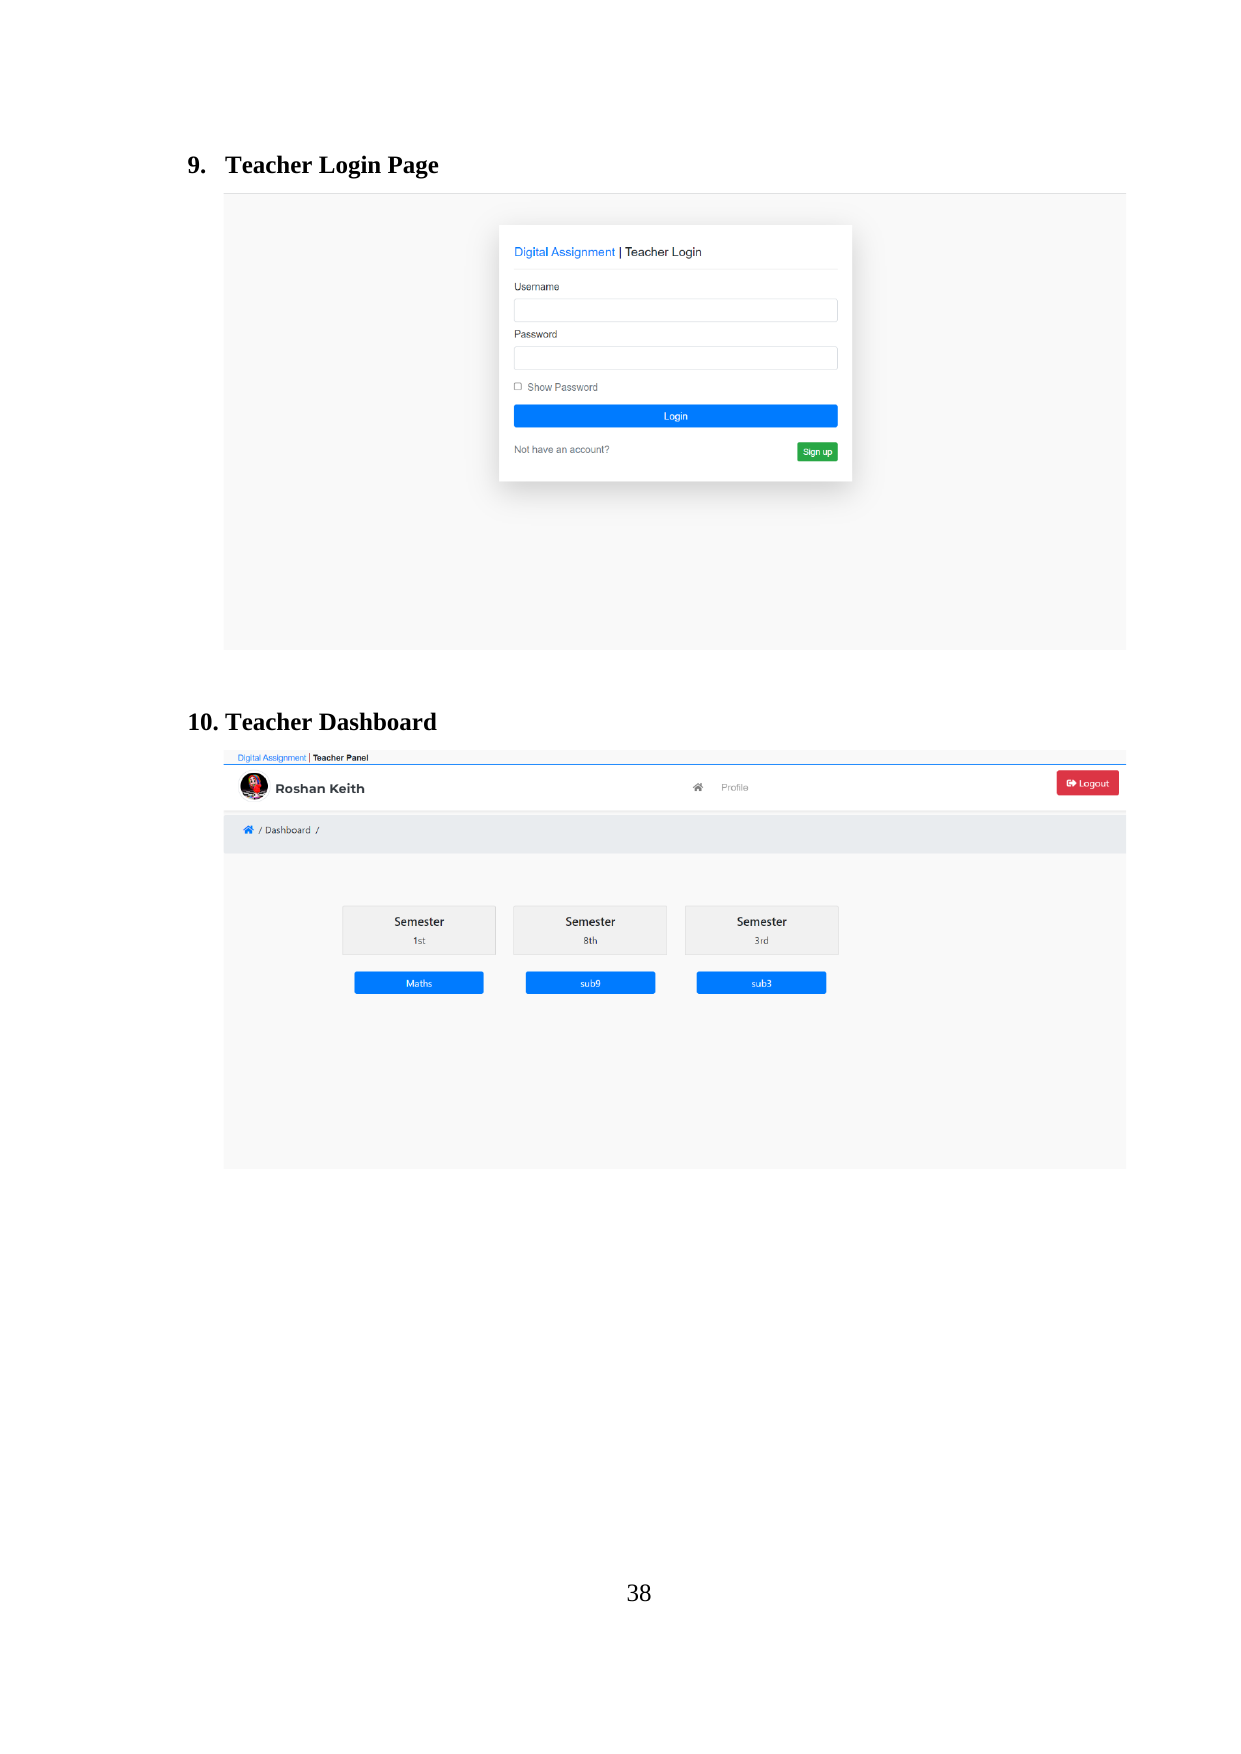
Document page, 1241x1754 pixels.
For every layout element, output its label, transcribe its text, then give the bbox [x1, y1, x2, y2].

list Teacher Login Page [187, 150, 1090, 179]
picture [223, 750, 1127, 1169]
list Teacher Dashboard [187, 707, 1090, 736]
picture [223, 193, 1127, 650]
